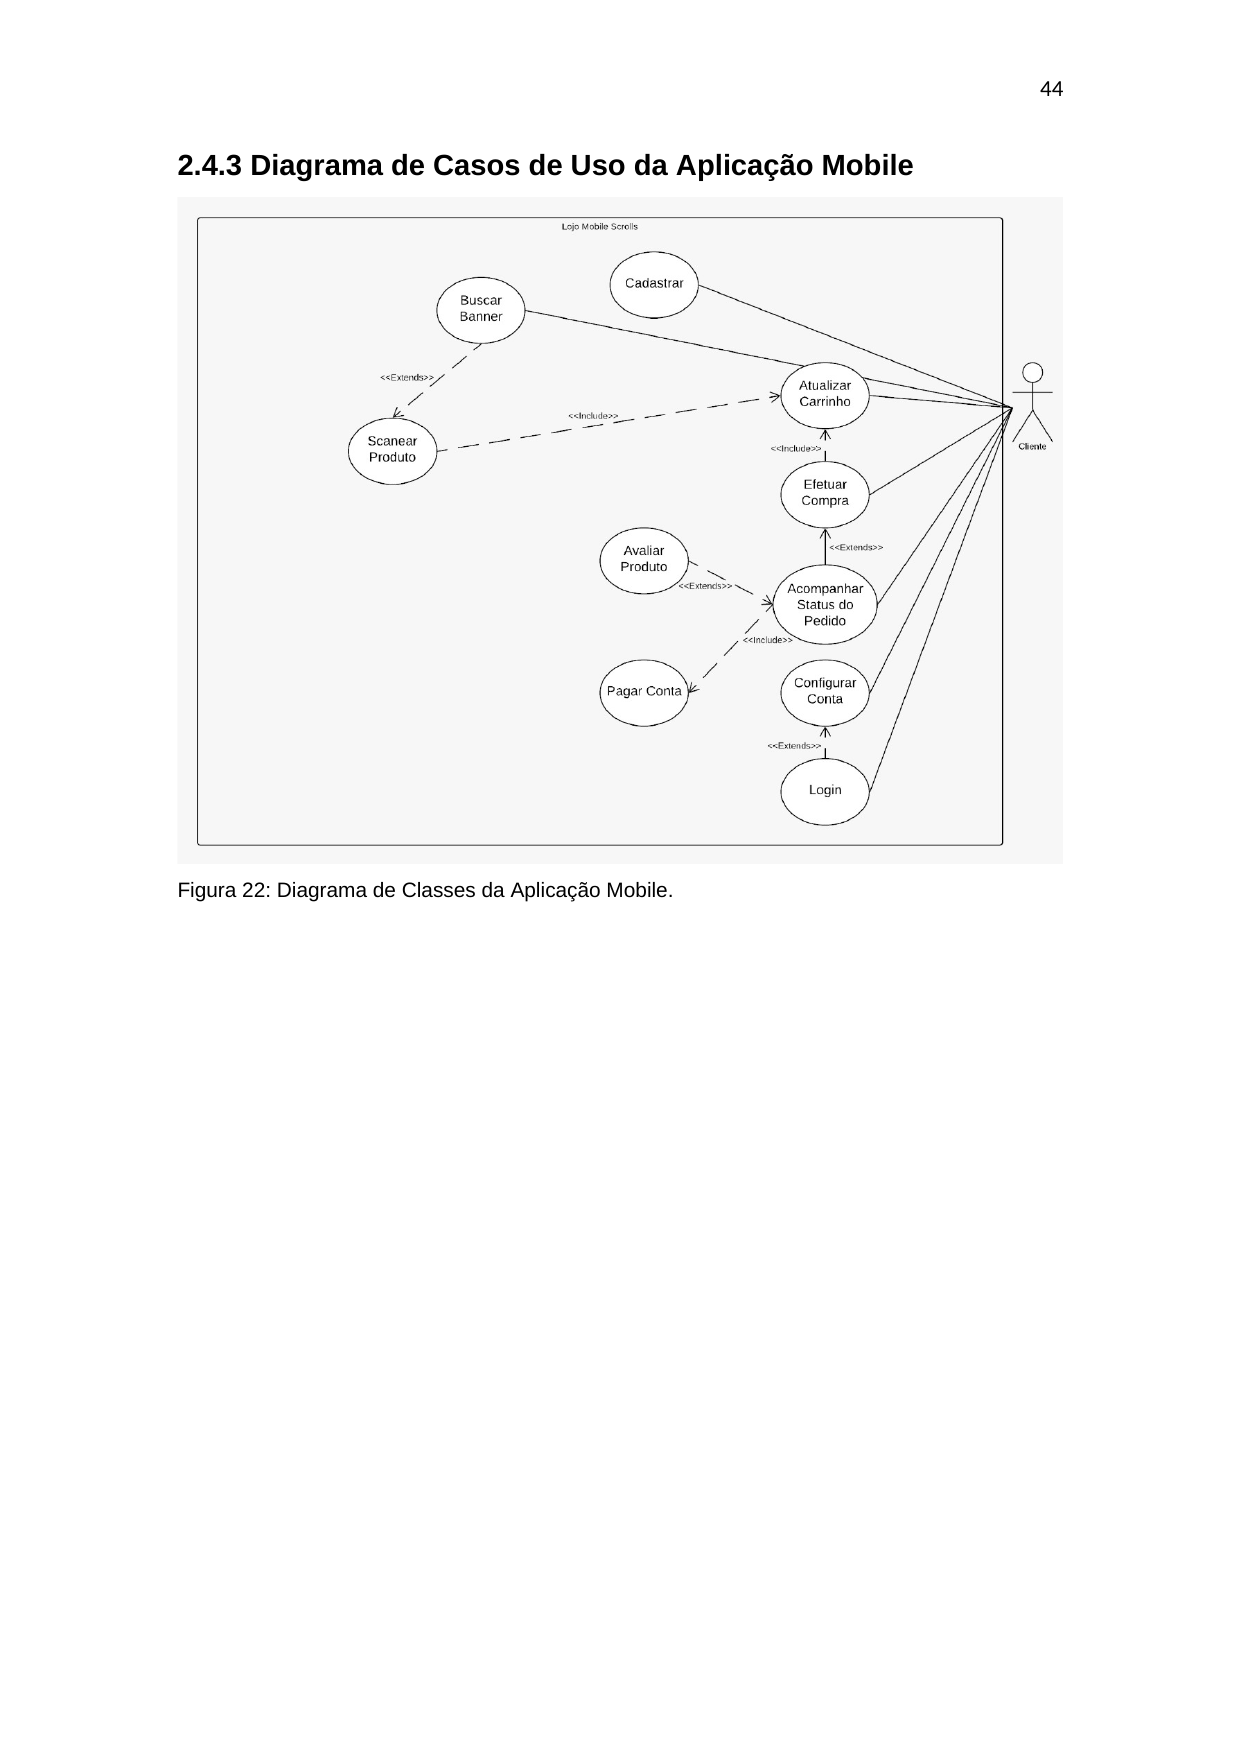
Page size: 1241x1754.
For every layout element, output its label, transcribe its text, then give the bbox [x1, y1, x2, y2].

picture [177, 197, 1063, 864]
text 2.4.3 Diagrama de Casos de Uso da Aplicação Mobile [177, 148, 1063, 181]
text Figura 22: Diagrama de Classes da Aplicação Mobile. [177, 878, 1063, 902]
